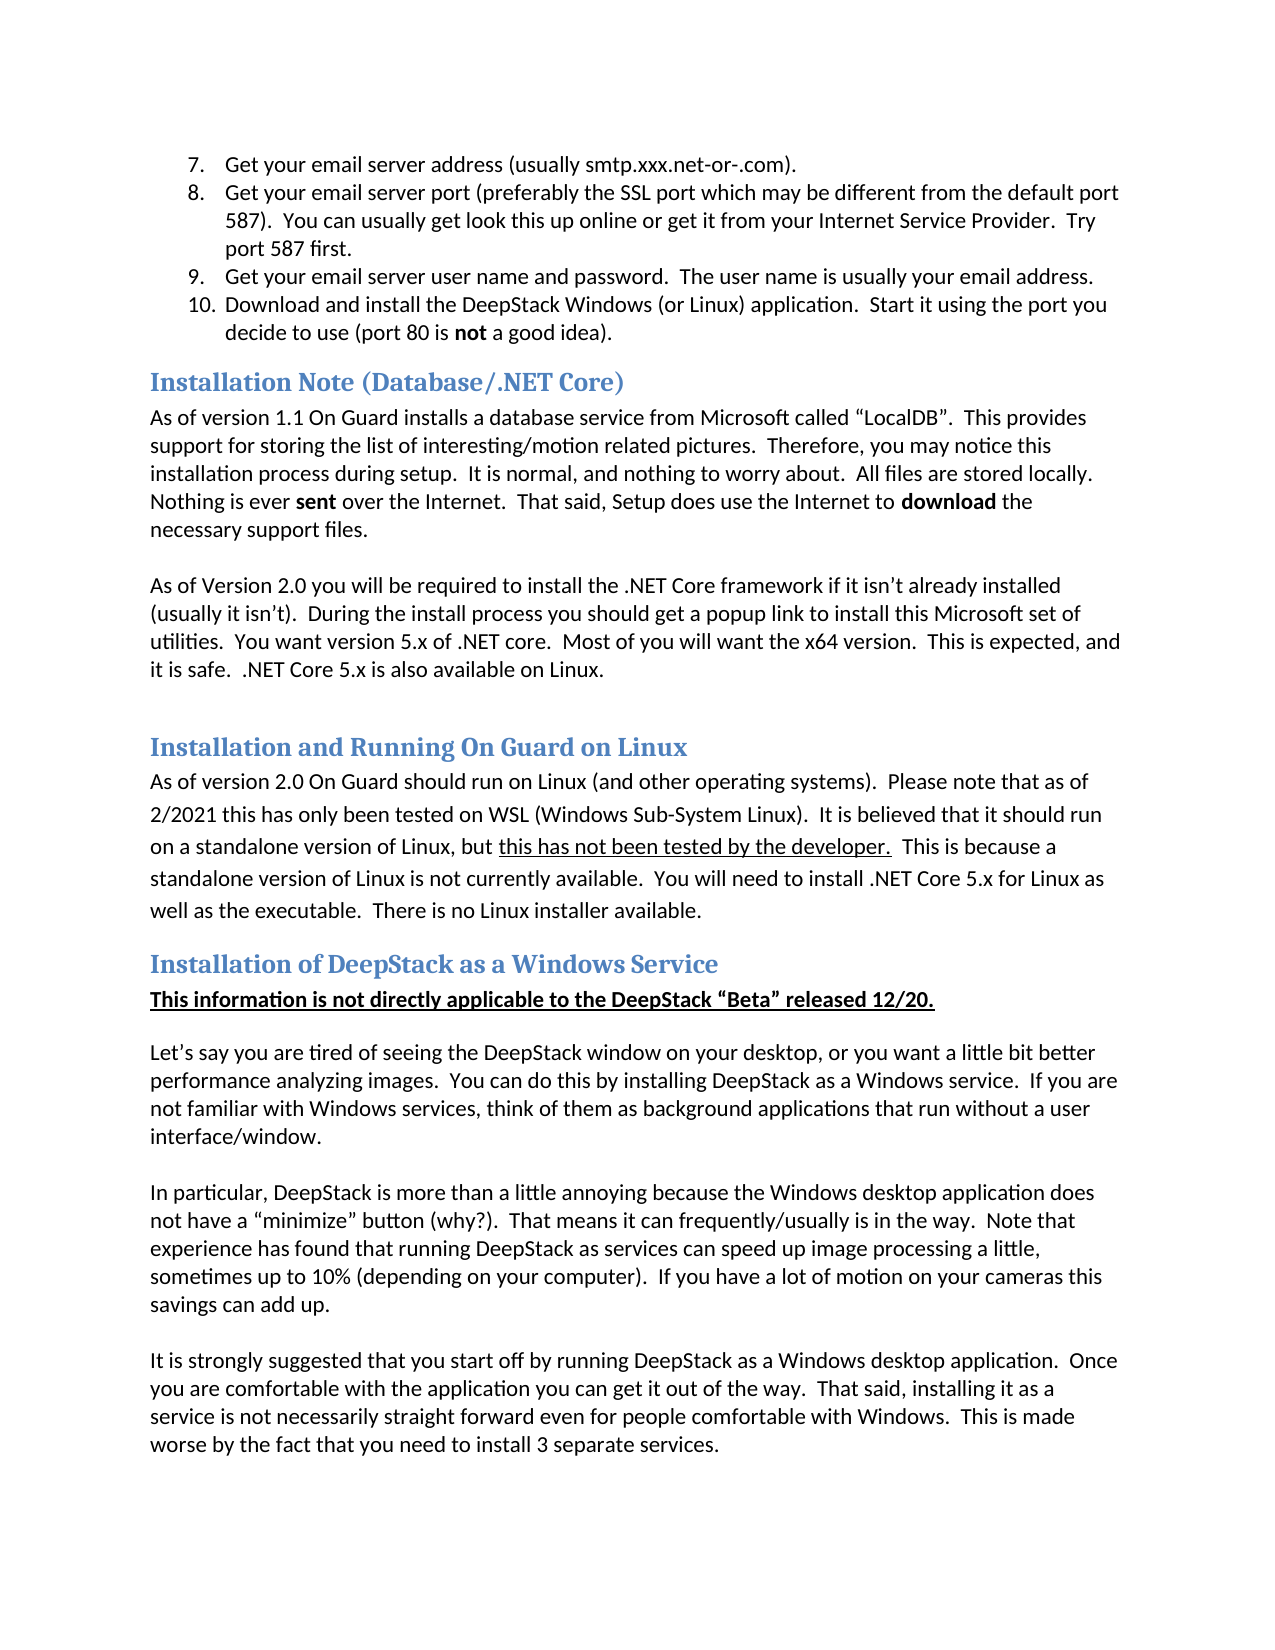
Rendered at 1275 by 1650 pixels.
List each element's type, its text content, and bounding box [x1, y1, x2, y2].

text This information is not directly applicable to the DeepStack “Beta” released 12/20. [150, 985, 1125, 1013]
subtitle Installation Note (Database/.NET Core) [150, 367, 1125, 398]
text It is strongly suggested that you start off by running DeepStack as a Windows desktop application. Once you are comfortable with the application you can get it out of the way. That said, installing it as a service is not necessarily straight forward even for people comfortable with Windows. This is made worse by the fact that you need to install 3 separate services. [150, 1346, 1125, 1458]
text Let’s say you are tired of seeing the DeepStack window on your desktop, or you want a little bit better performance analyzing images. You can do this by installing DeepStack as a Windows service. If you are not familiar with Windows services, think of them as background applications that run without a user interface/window. [150, 1038, 1125, 1150]
subtitle Installation and Running On Guard on Linux [150, 732, 1125, 763]
text As of version 2.0 On Guard should run on Linux (and other operating systems). Please note that as of 2/2021 this has only been tested on WSL (Windows Sub-System Linux). It is believed that it should run on a standalone version of Linux, but this has not been tested by the developer. This is because a standalone version of Linux is not currently available. You will need to install .NET Core 5.x for Linux as well as the executable. There is no Linux installer available. [150, 767, 1125, 924]
text As of version 1.1 On Guard installs a database service from Microsoft called “LocalDB”. This provides support for storing the list of interesting/motion related pictures. Therefore, you may notice this installation process during setup. It is normal, and nothing to worry about. All files are stored locally. Nothing is ever sent over the Internet. That said, Setup does use the Internet to download the necessary support files. [150, 403, 1125, 543]
subtitle Installation of DeepStack as a Windows Service [150, 949, 1125, 980]
text As of Version 2.0 you will be required to install the .NET Core framework if it isn’t already installed (usually it isn’t). During the install process you should get a popup link to install this Microsoft set of utilities. You want version 5.x of .NET core. Most of you will want the x64 version. This is expected, and it is safe. .NET Core 5.x is also available on Linux. [150, 571, 1125, 683]
list Get your email server address (usually smtp.xxx.net-or-.com). [187, 150, 1125, 178]
list Get your email server user name and password. The user name is usually your email address. [187, 262, 1125, 290]
text In particular, DeepStack is more than a little annoying because the Windows desktop application does not have a “minimize” button (why?). That means it can frequently/usually is in the way. Note that experience has found that running DeepStack as services can speed up image processing a little, sometimes up to 10% (depending on your computer). If you have a lot of motion on your cameras this savings can add up. [150, 1178, 1125, 1318]
list Download and install the DeepStack Windows (or Linux) application. Start it using the port you decide to use (port 80 is not a good idea). [187, 290, 1125, 346]
list Get your email server port (preferably the SSL port which may be different from the default port 587). You can usually get look this up online or get it from your Internet Service Provider. Try port 587 first. [187, 178, 1125, 262]
